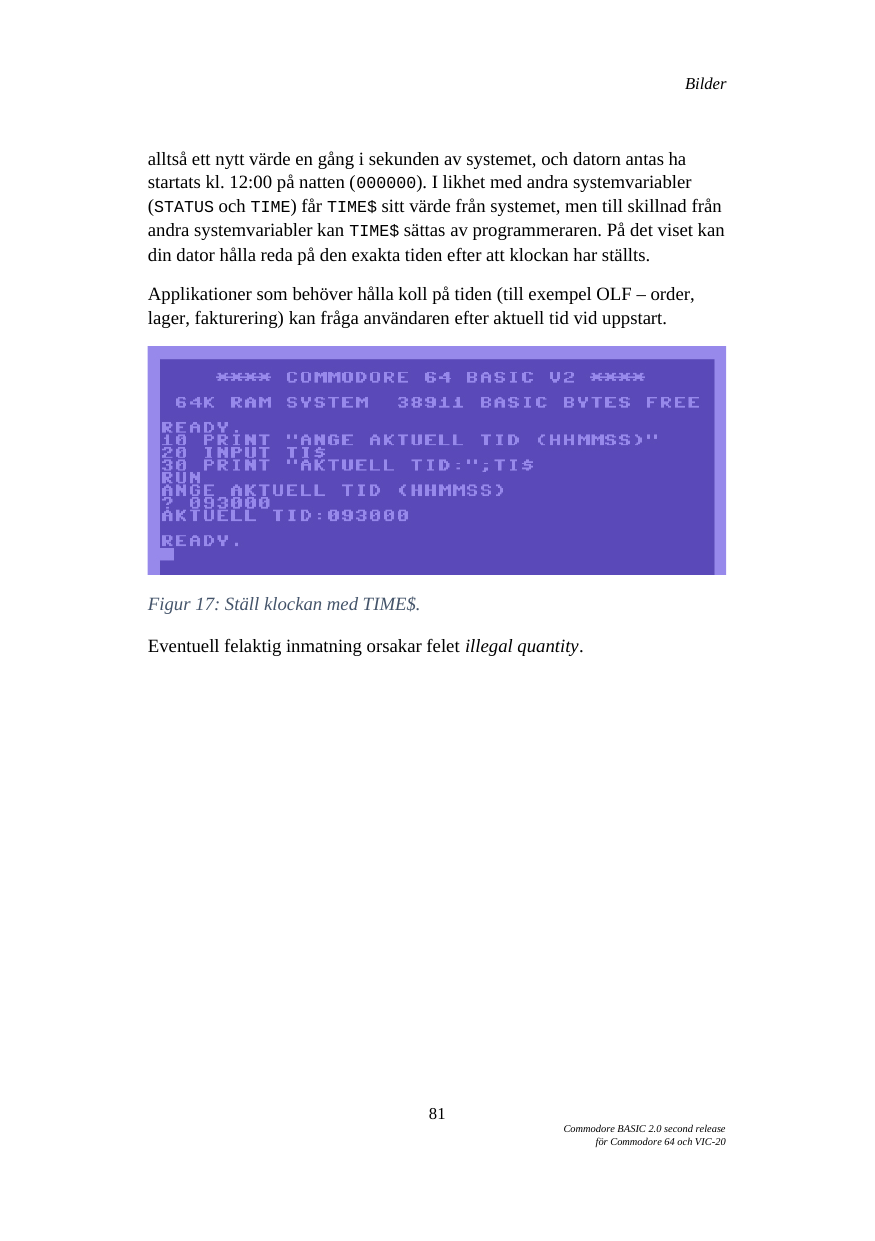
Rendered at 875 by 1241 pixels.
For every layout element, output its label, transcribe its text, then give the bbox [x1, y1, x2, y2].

picture [147, 346, 727, 575]
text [148, 148, 726, 265]
text Applikationer som behöver hålla koll på tiden (till exempel OLF – order, lager, fakturering) kan fråga användaren efter aktuell tid vid uppstart. [148, 283, 726, 328]
text Eventuell felaktig inmatning orsakar felet illegal quantity. [148, 635, 726, 657]
text Figur 17: Ställ klockan med TIME$. [148, 593, 726, 614]
